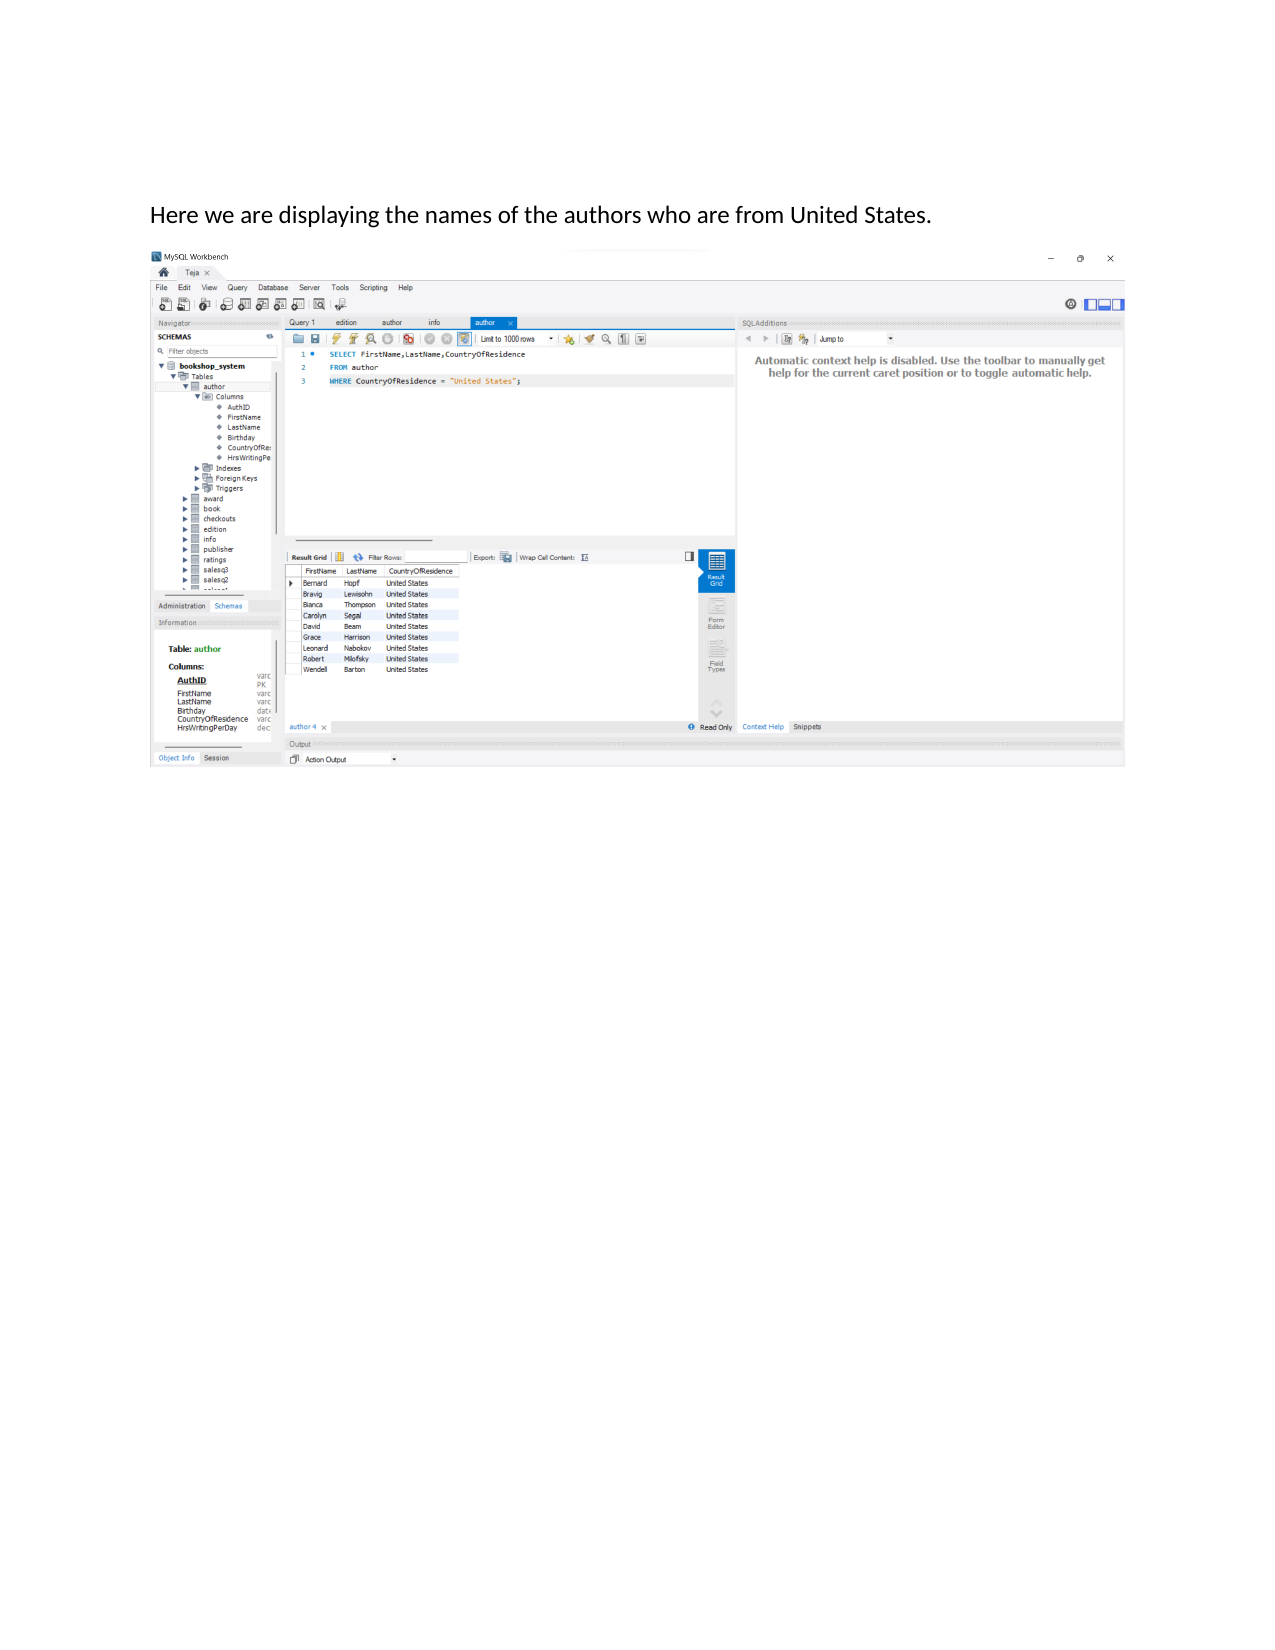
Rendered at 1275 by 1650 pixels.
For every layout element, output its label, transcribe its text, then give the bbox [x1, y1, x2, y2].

picture [150, 249, 1125, 767]
text Here we are displaying the names of the authors who are from United States. [150, 199, 1125, 230]
